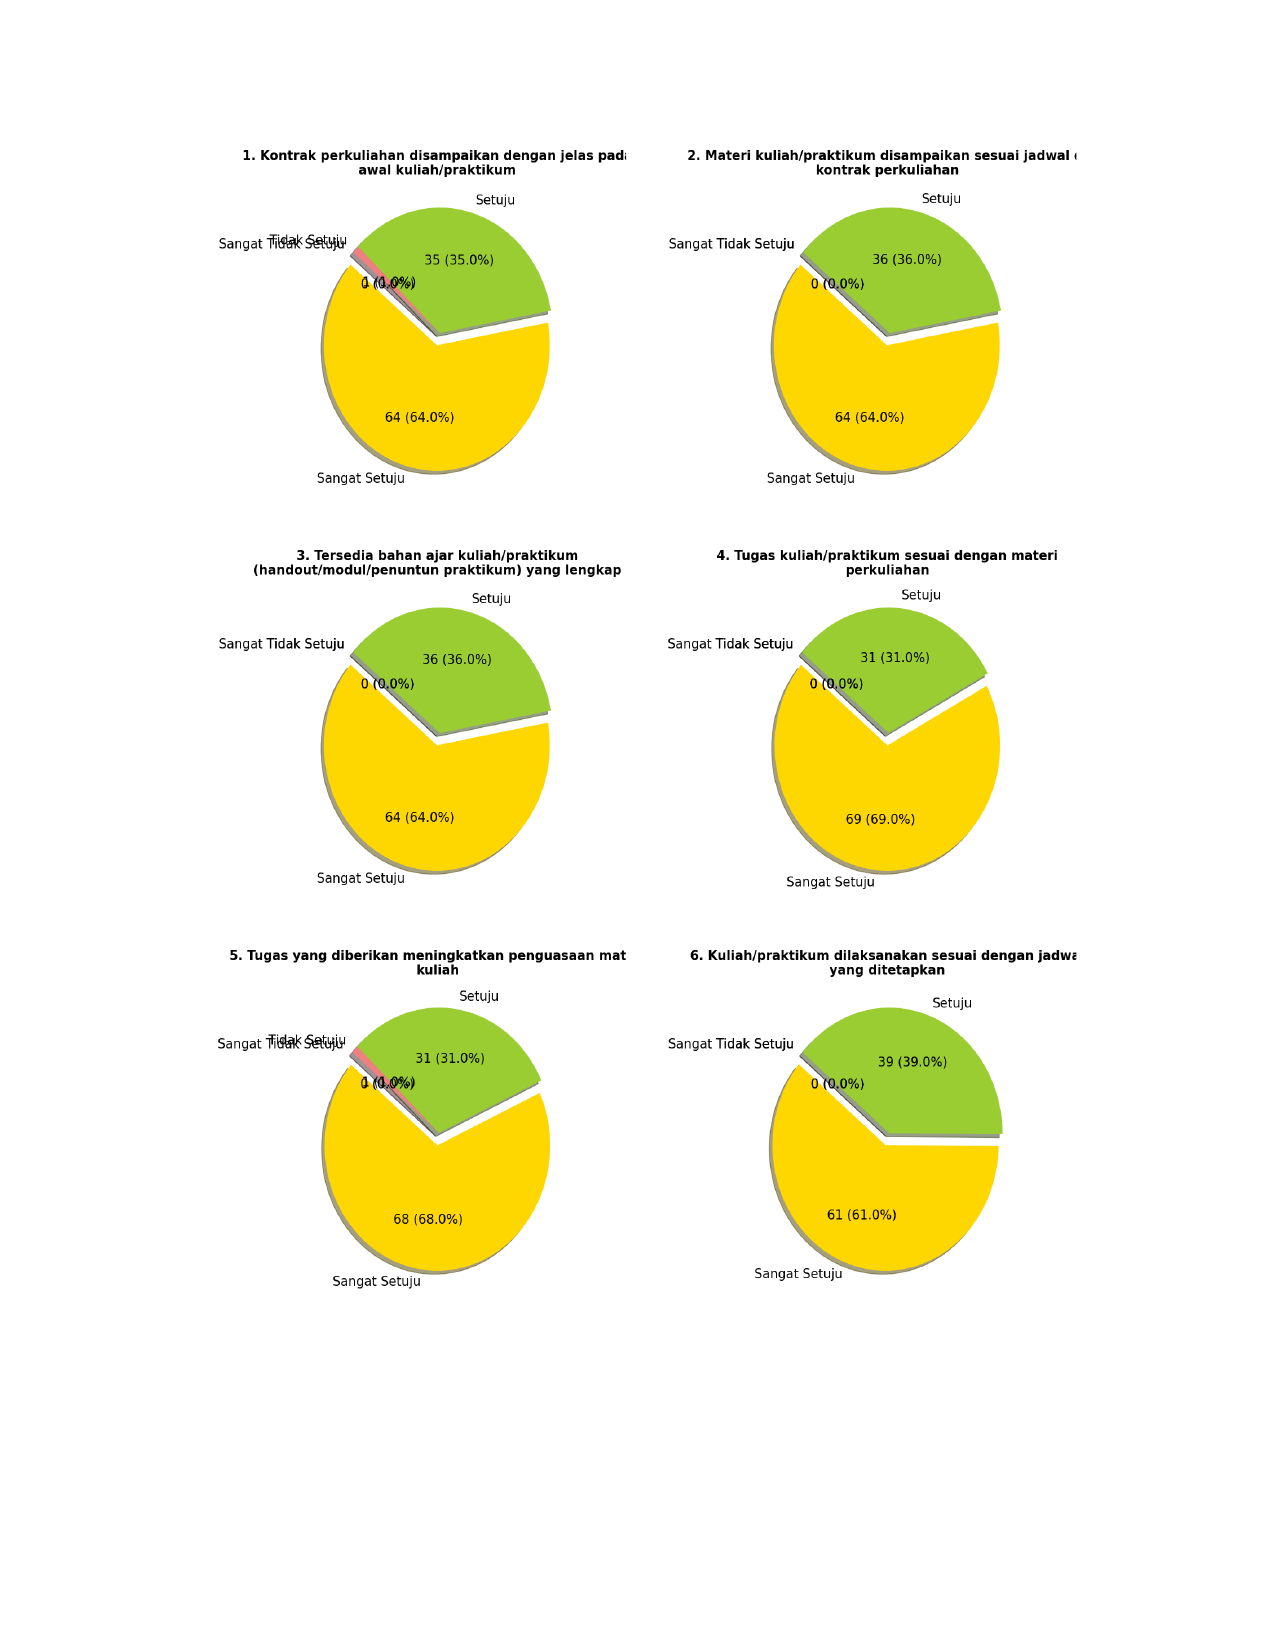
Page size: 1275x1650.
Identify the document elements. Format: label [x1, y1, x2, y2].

picture [206, 549, 627, 925]
picture [206, 949, 627, 1325]
table_cell [626, 949, 1076, 1349]
table_cell [626, 550, 1076, 949]
table_cell [176, 949, 626, 1349]
table_cell [176, 550, 626, 949]
picture [656, 549, 1077, 925]
table_header [626, 150, 1076, 550]
picture [206, 150, 627, 525]
table_header [176, 150, 626, 550]
picture [656, 150, 1077, 525]
picture [656, 949, 1077, 1325]
